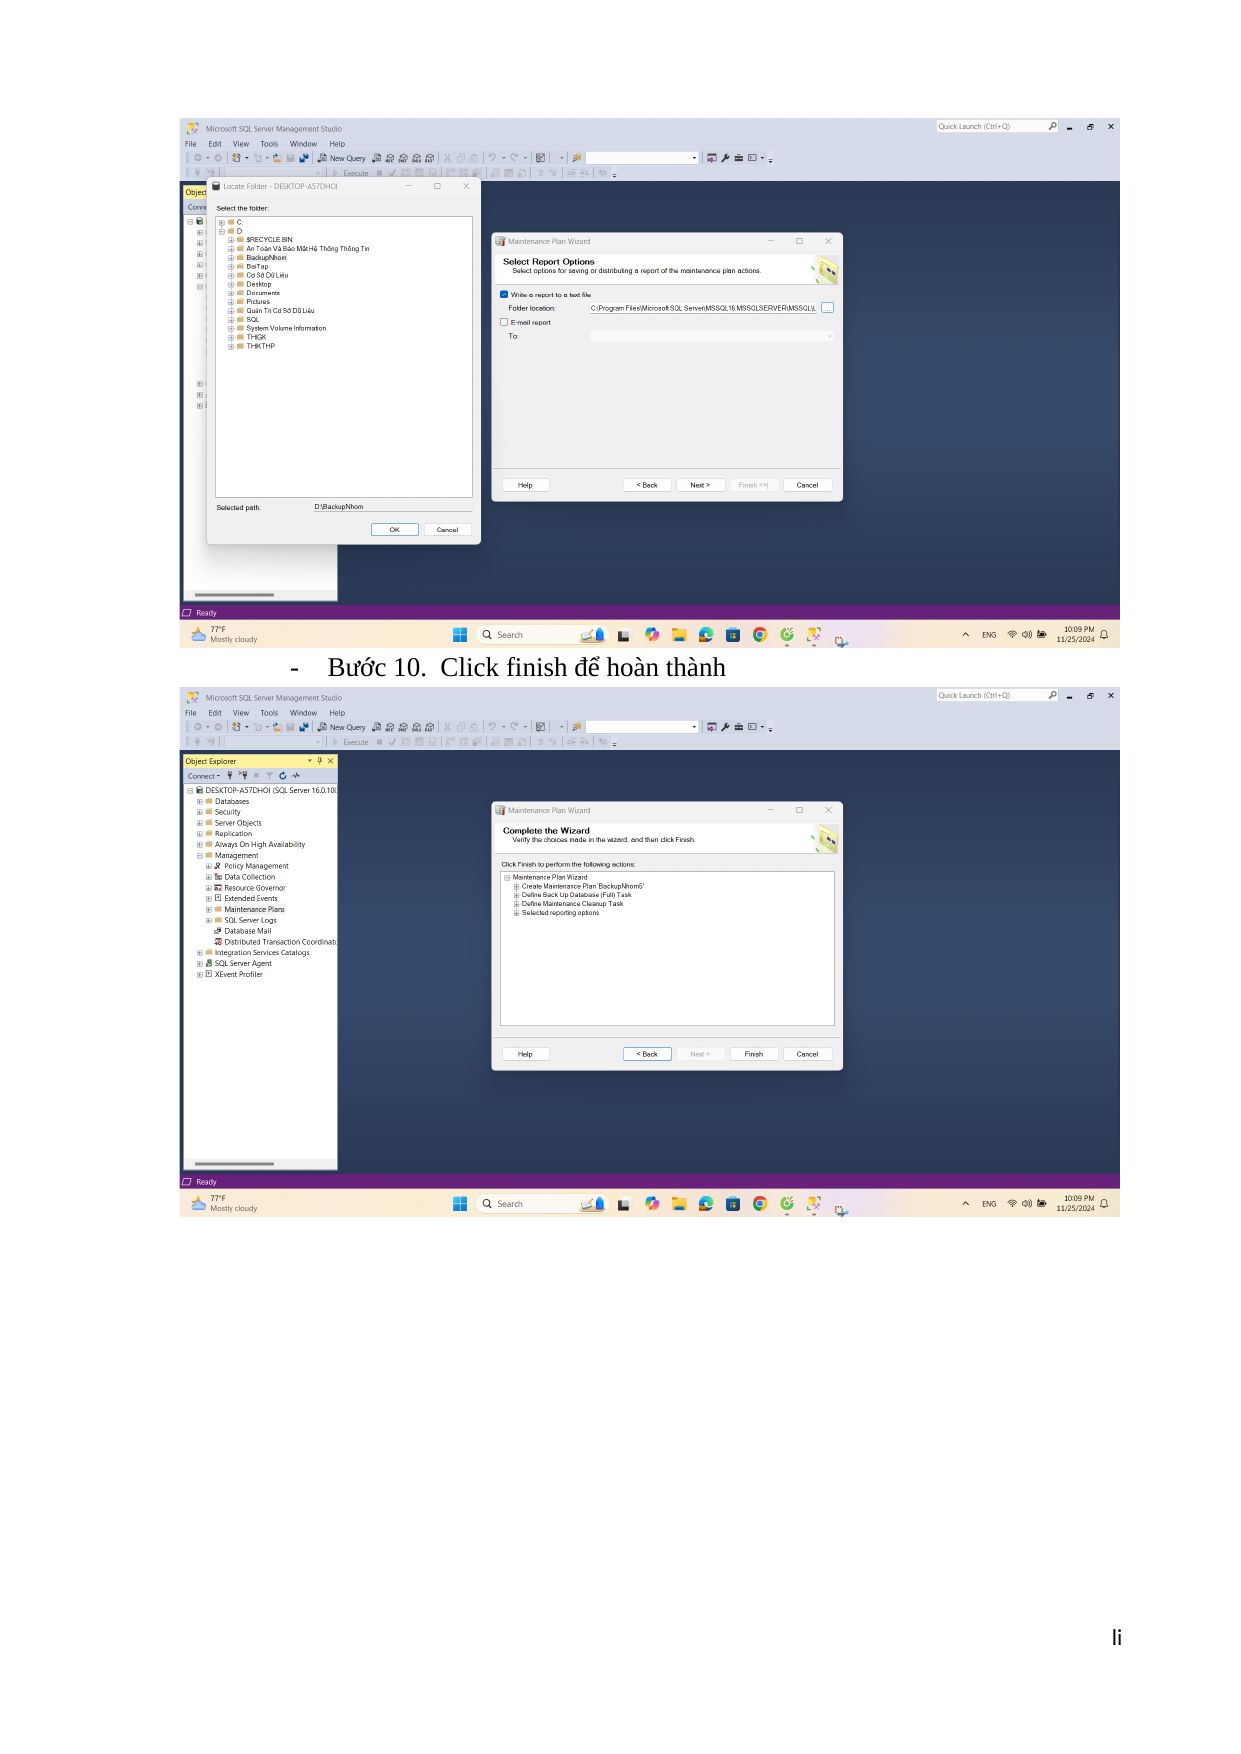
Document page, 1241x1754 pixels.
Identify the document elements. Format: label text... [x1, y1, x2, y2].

picture [179, 118, 1120, 648]
picture [179, 687, 1120, 1217]
list Bước 10. Click finish để hoàn thành [290, 651, 1122, 683]
